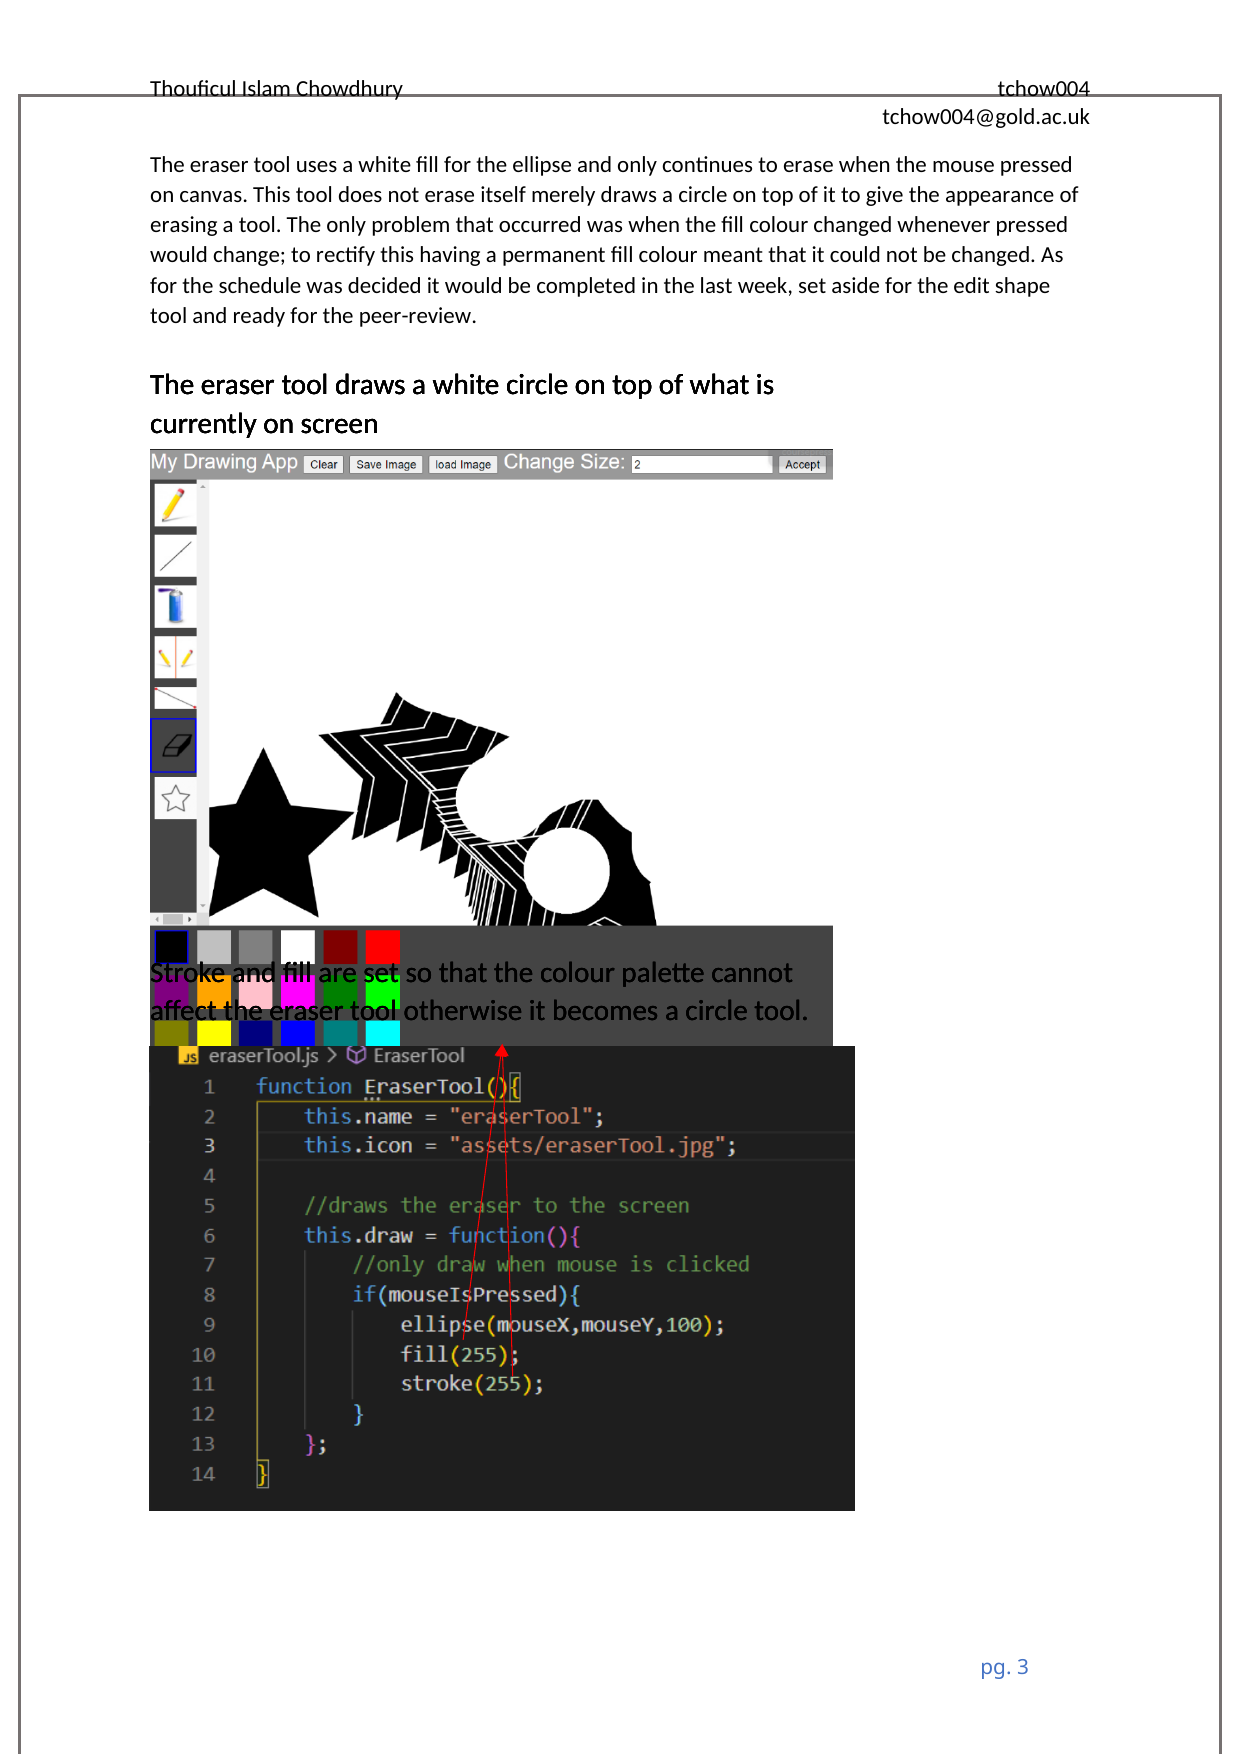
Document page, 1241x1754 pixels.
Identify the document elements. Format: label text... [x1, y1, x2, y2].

picture [150, 449, 833, 1046]
text The eraser tool uses a white fill for the ellipse and only continues to erase when the mouse pressed on canvas. This tool does not erase itself merely draws a circle on top of it to give the appearance of erasing a tool. The only problem that occurred was when the fill colour changed whenever pressed would change; to rectify this having a permanent fill colour meant that it could not be changed. As for the schedule was decided it would be completed in the last week, set aside for the edit shape tool and ready for the peer-review. [150, 150, 1090, 329]
